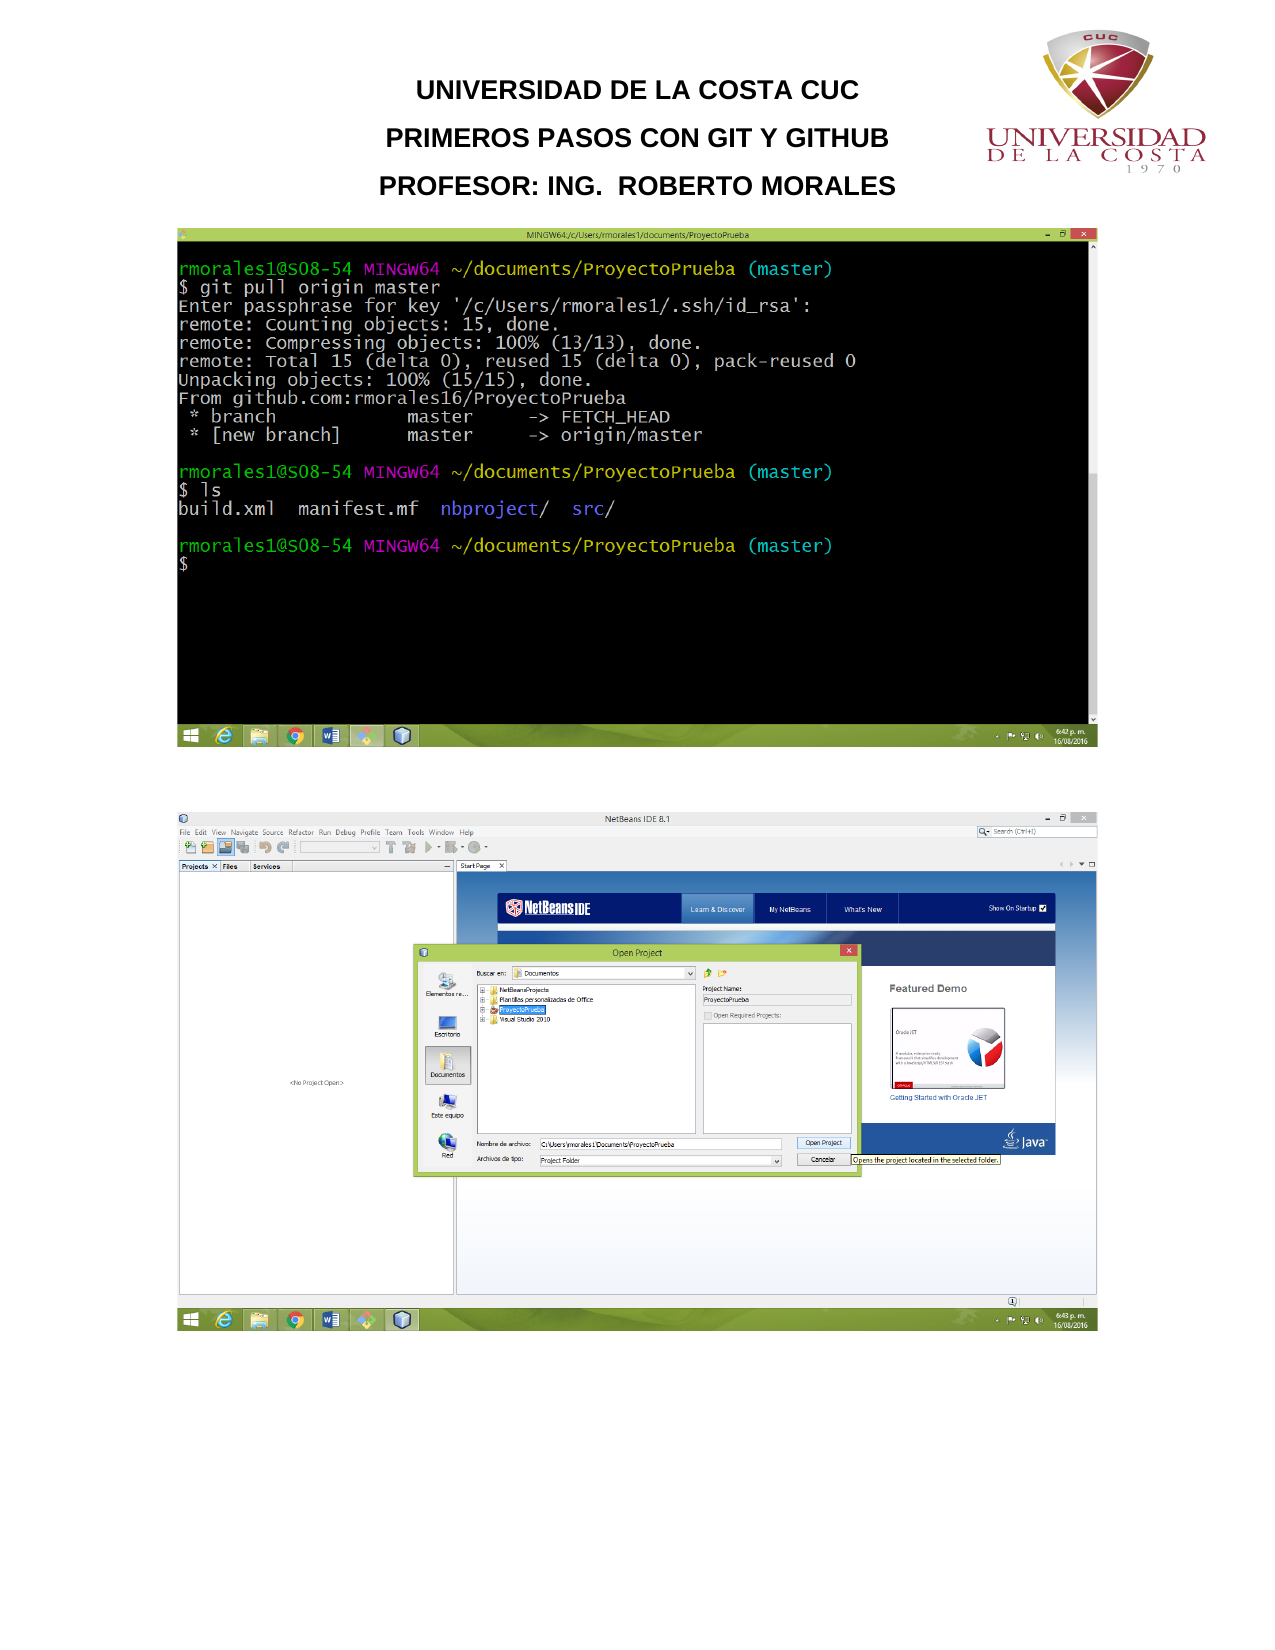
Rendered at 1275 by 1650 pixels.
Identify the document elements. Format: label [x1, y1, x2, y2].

picture [177, 812, 1098, 1331]
picture [177, 228, 1098, 747]
picture [983, 16, 1209, 185]
